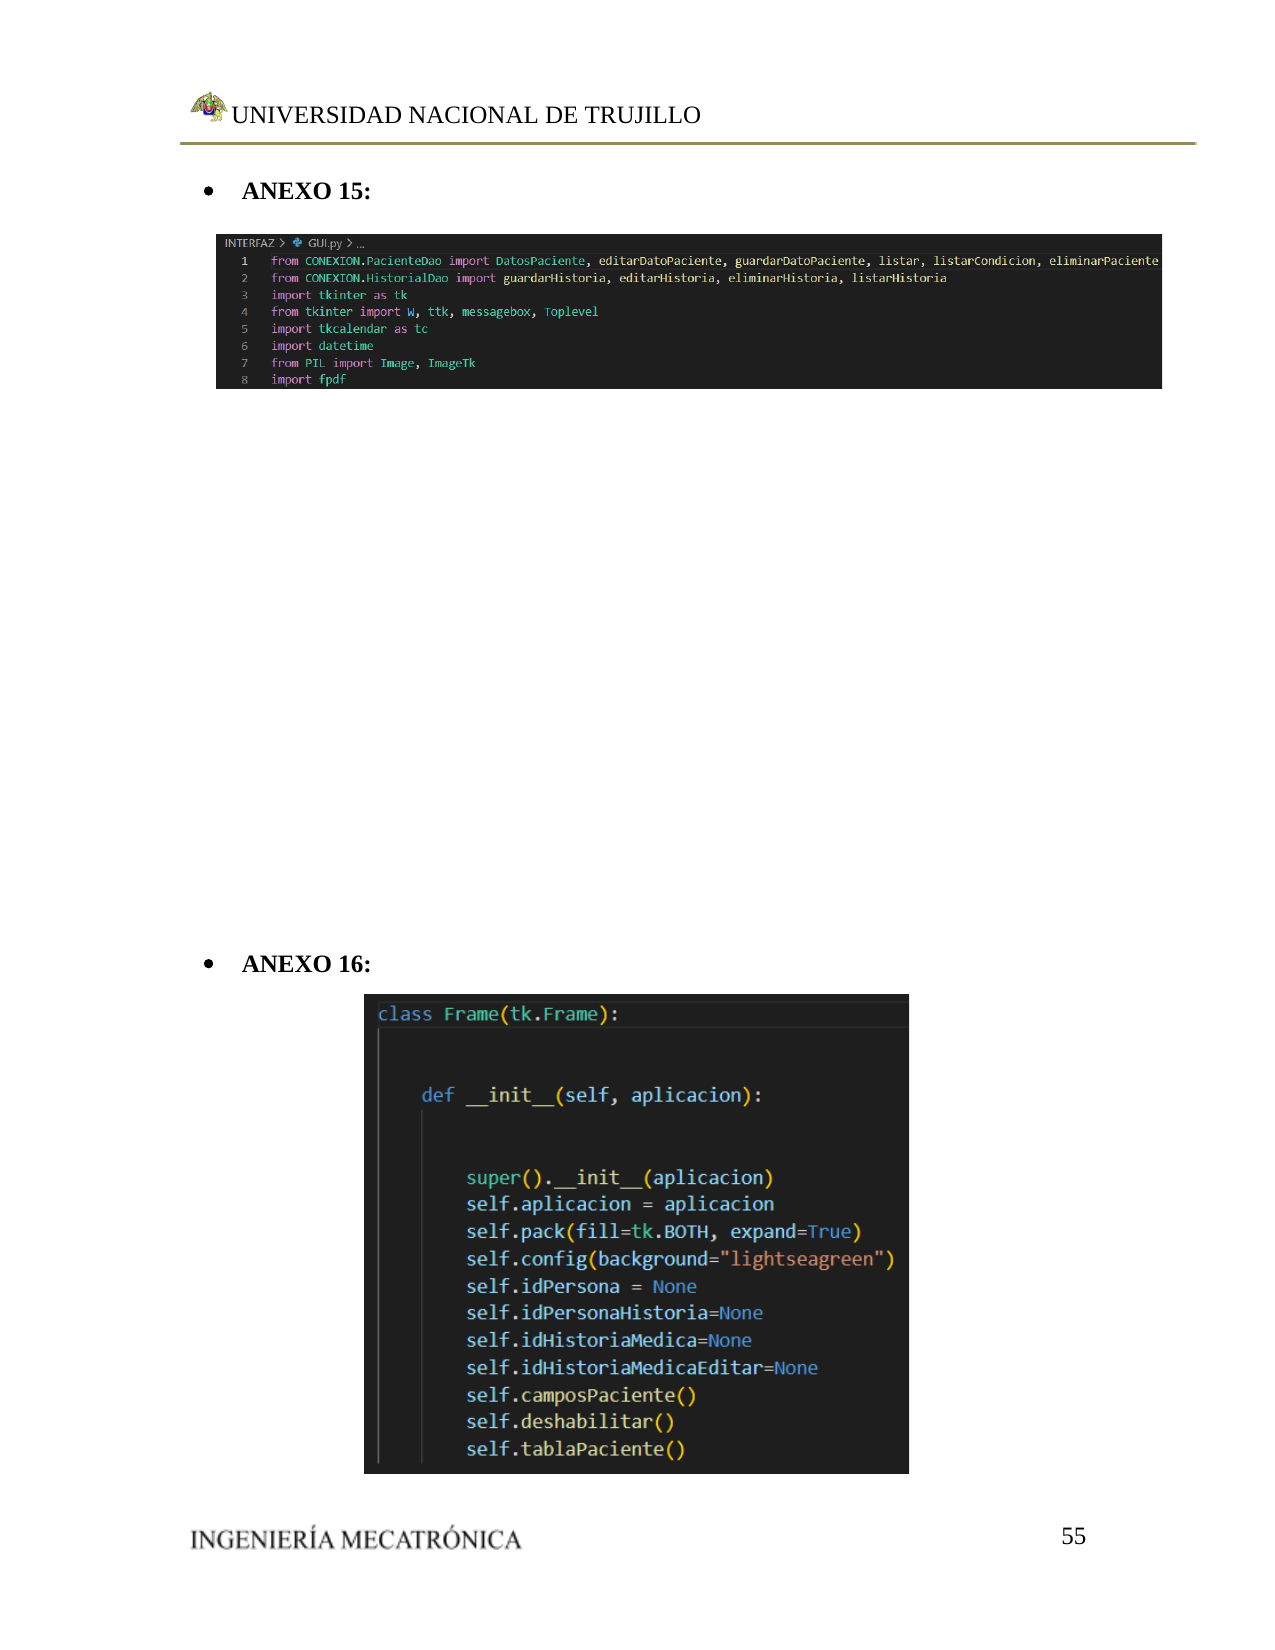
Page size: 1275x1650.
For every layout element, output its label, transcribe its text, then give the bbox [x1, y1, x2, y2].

picture [190, 91, 228, 123]
picture [216, 234, 1163, 389]
picture [176, 1509, 569, 1570]
picture [364, 994, 910, 1474]
list ANEXO 16: [204, 949, 1112, 978]
list ANEXO 15: [204, 176, 1112, 205]
